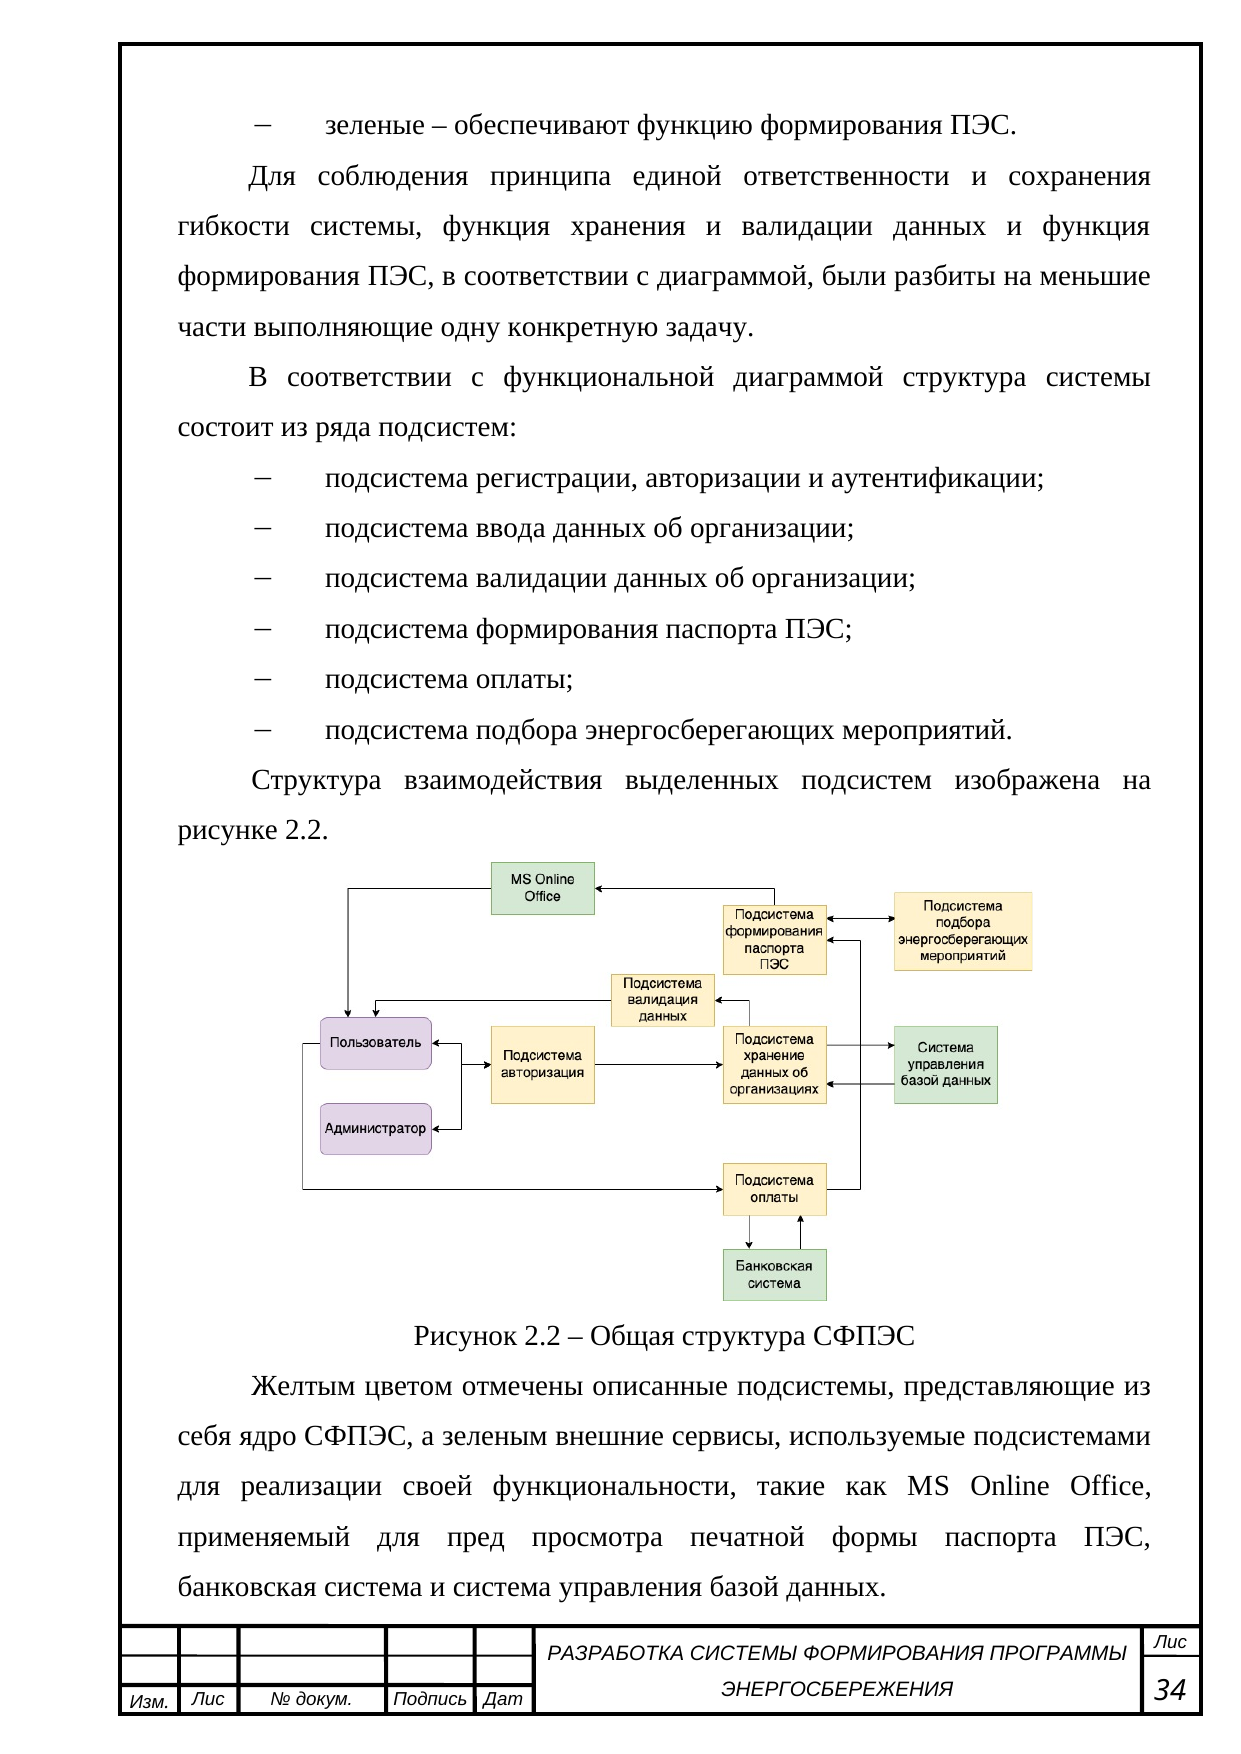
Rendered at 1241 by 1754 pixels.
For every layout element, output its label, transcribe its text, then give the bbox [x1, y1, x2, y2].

list подсистема регистрации, авторизации и аутентификации; [177, 460, 1152, 493]
text Рисунок 2.2 – Общая структура СФПЭС [177, 1318, 1152, 1351]
text Структура взаимодействия выделенных подсистем изображена на рисунке 2.2. [177, 762, 1152, 846]
list зеленые – обеспечивают функцию формирования ПЭС. [177, 107, 1152, 141]
text Для соблюдения принципа единой ответственности и сохранения гибкости системы, функция хранения и валидации данных и функция формирования ПЭС, в соответствии с диаграммой, были разбиты на меньшие части выполняющие одну конкретную задачу. [177, 158, 1152, 342]
list подсистема валидации данных об организации; [177, 561, 1152, 594]
picture [296, 862, 1033, 1301]
list подсистема оплаты; [177, 661, 1152, 695]
list подсистема ввода данных об организации; [177, 510, 1152, 544]
text В соответствии с функциональной диаграммой структура системы состоит из ряда подсистем: [177, 359, 1152, 443]
list подсистема подбора энергосберегающих мероприятий. [177, 712, 1152, 745]
list подсистема формирования паспорта ПЭС; [177, 611, 1152, 644]
text Желтым цветом отмечены описанные подсистемы, представляющие из себя ядро СФПЭС, а зеленым внешние сервисы, используемые подсистемами для реализации своей функциональности, такие как MS Online Office, применяемый для пред просмотра печатной формы паспорта ПЭС, банковская система и система управления базой данных. [177, 1368, 1152, 1603]
